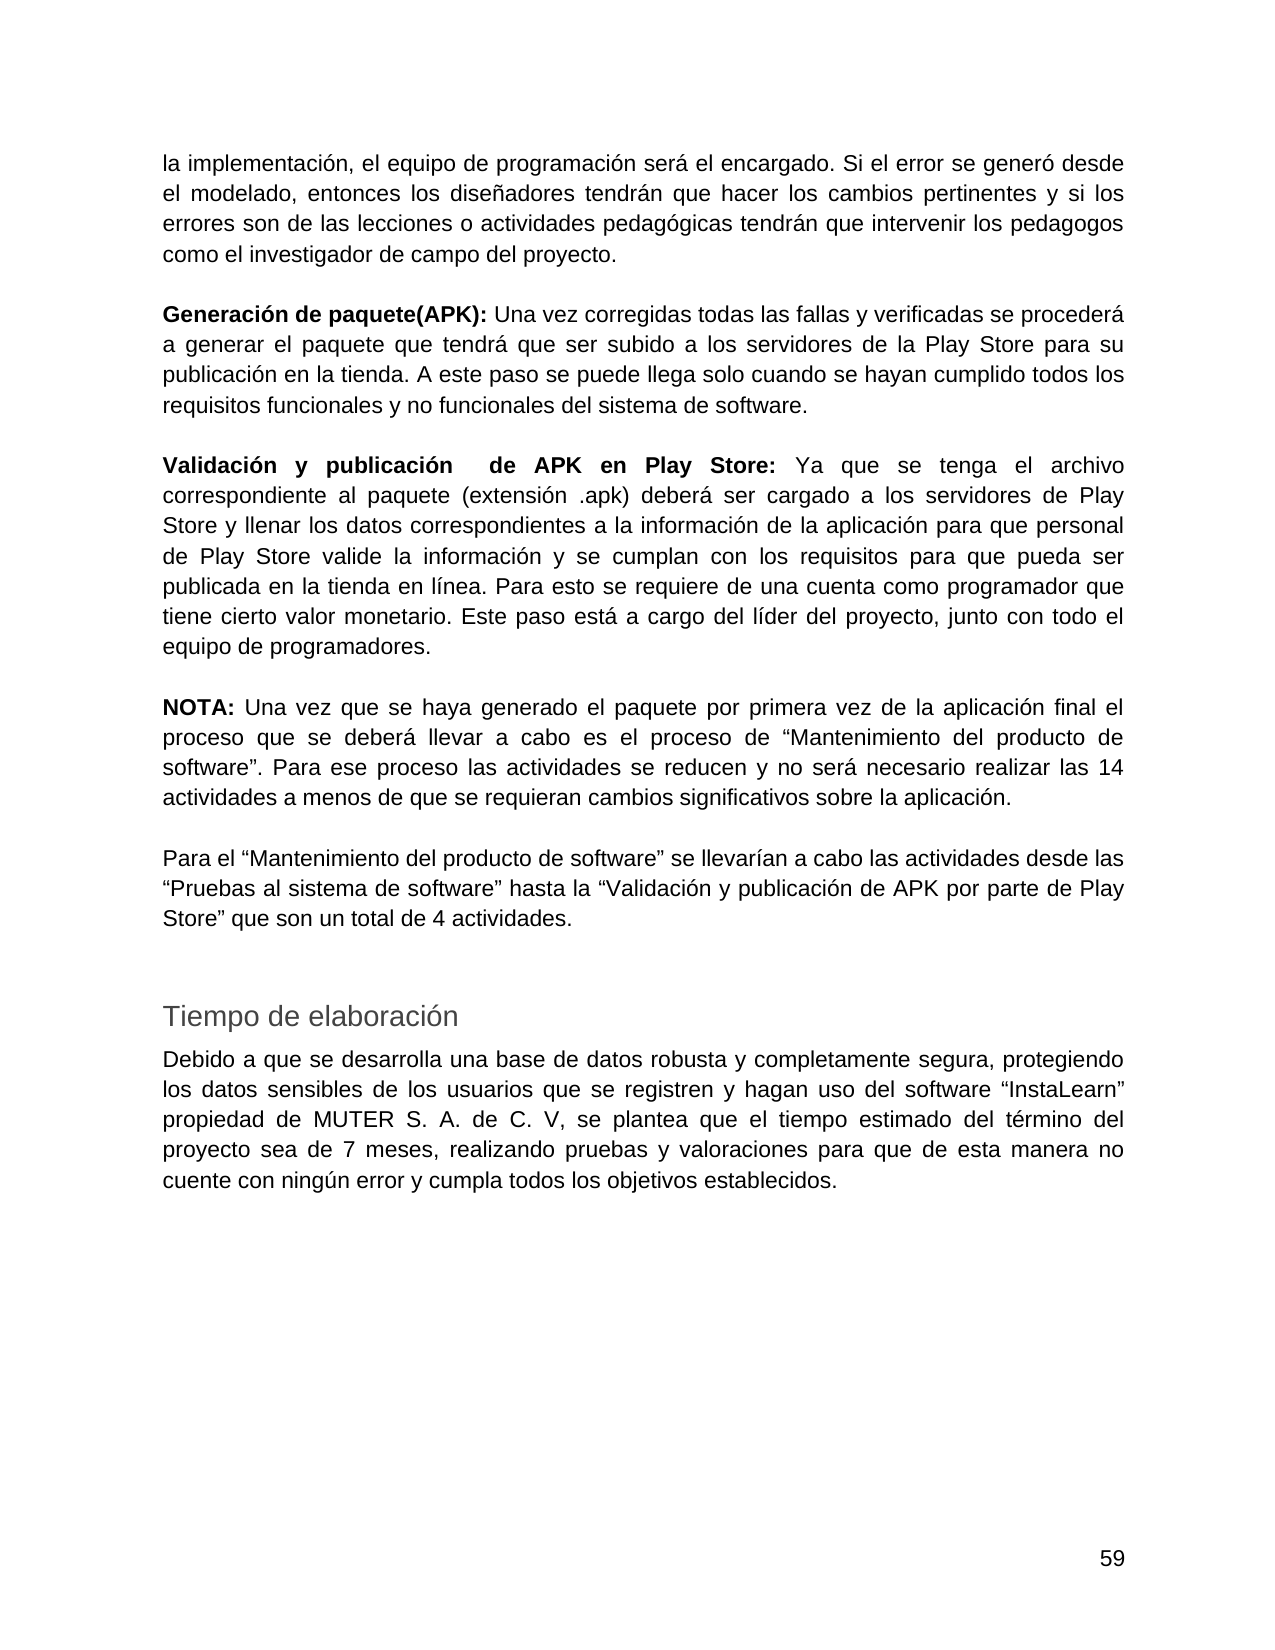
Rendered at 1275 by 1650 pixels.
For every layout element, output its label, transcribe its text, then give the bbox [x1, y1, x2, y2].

text Debido a que se desarrolla una base de datos robusta y completamente segura, protegiendo los datos sensibles de los usuarios que se registren y hagan uso del software “InstaLearn” propiedad de MUTER S. A. de C. V, se plantea que el tiempo estimado del término del proyecto sea de 7 meses, realizando pruebas y valoraciones para que de esta manera no cuente con ningún error y cumpla todos los objetivos establecidos. [162, 1046, 1125, 1193]
text Validación y publicación de APK en Play Store: Ya que se tenga el archivo correspondiente al paquete (extensión .apk) deberá ser cargado a los servidores de Play Store y llenar los datos correspondientes a la información de la aplicación para que personal de Play Store valide la información y se cumplan con los requisitos para que pueda ser publicada en la tienda en línea. Para esto se requiere de una cuenta como programador que tiene cierto valor monetario. Este paso está a cargo del líder del proyecto, junto con todo el equipo de programadores. [162, 452, 1125, 660]
subtitle Tiempo de elaboración [162, 999, 1125, 1032]
text Para el “Mantenimiento del producto de software” se llevarían a cabo las actividades desde las “Pruebas al sistema de software” hasta la “Validación y publicación de APK por parte de Play Store” que son un total de 4 actividades. [162, 845, 1125, 932]
text Generación de paquete(APK): Una vez corregidas todas las fallas y verificadas se procederá a generar el paquete que tendrá que ser subido a los servidores de la Play Store para su publicación en la tienda. A este paso se puede llega solo cuando se hayan cumplido todos los requisitos funcionales y no funcionales del sistema de software. [162, 301, 1125, 418]
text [162, 150, 1125, 267]
text NOTA: Una vez que se haya generado el paquete por primera vez de la aplicación final el proceso que se deberá llevar a cabo es el proceso de “Mantenimiento del producto de software”. Para ese proceso las actividades se reducen y no será necesario realizar las 14 actividades a menos de que se requieran cambios significativos sobre la aplicación. [162, 694, 1125, 811]
